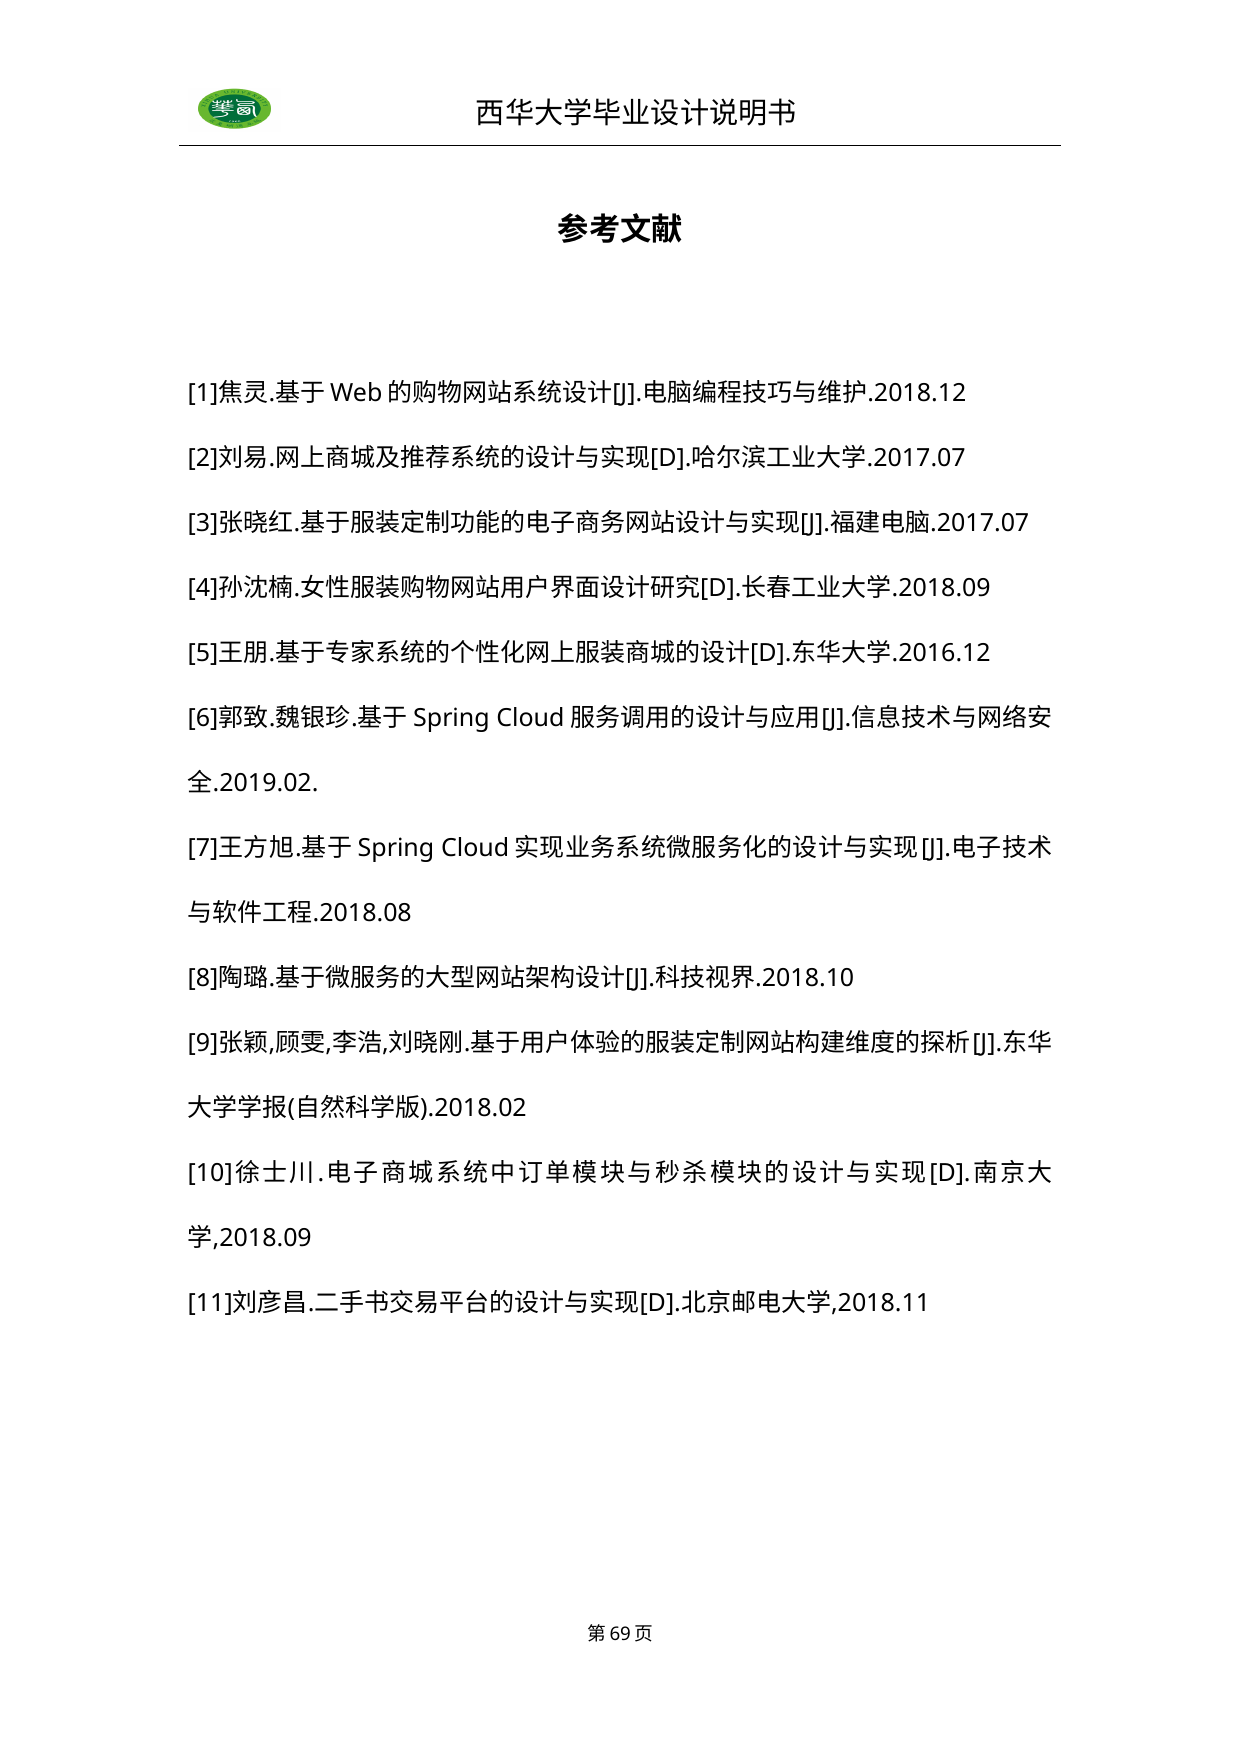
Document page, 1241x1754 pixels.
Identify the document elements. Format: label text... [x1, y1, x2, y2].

text [7]王方旭.基于Spring Cloud实现业务系统微服务化的设计与实现[J].电子技术与软件工程.2018.08 [187, 813, 1053, 943]
text [2]刘易.网上商城及推荐系统的设计与实现[D].哈尔滨工业大学.2017.07 [187, 423, 1053, 488]
text [10]徐士川.电子商城系统中订单模块与秒杀模块的设计与实现[D].南京大学,2018.09 [187, 1138, 1053, 1268]
text [4]孙沈楠.女性服装购物网站用户界面设计研究[D].长春工业大学.2018.09 [187, 553, 1053, 618]
picture [187, 88, 282, 133]
text 参考文献 [187, 195, 1053, 260]
text [6]郭致.魏银珍.基于Spring Cloud服务调用的设计与应用[J].信息技术与网络安全.2019.02. [187, 683, 1053, 813]
text [3]张晓红.基于服装定制功能的电子商务网站设计与实现[J].福建电脑.2017.07 [187, 488, 1053, 553]
text [11]刘彦昌.二手书交易平台的设计与实现[D].北京邮电大学,2018.11 [187, 1268, 1053, 1333]
text [9]张颖,顾雯,李浩,刘晓刚.基于用户体验的服装定制网站构建维度的探析[J].东华大学学报(自然科学版).2018.02 [187, 1008, 1053, 1138]
text [1]焦灵.基于Web的购物网站系统设计[J].电脑编程技巧与维护.2018.12 [187, 358, 1053, 423]
text [5]王朋.基于专家系统的个性化网上服装商城的设计[D].东华大学.2016.12 [187, 618, 1053, 683]
text [8]陶璐.基于微服务的大型网站架构设计[J].科技视界.2018.10 [187, 943, 1053, 1008]
